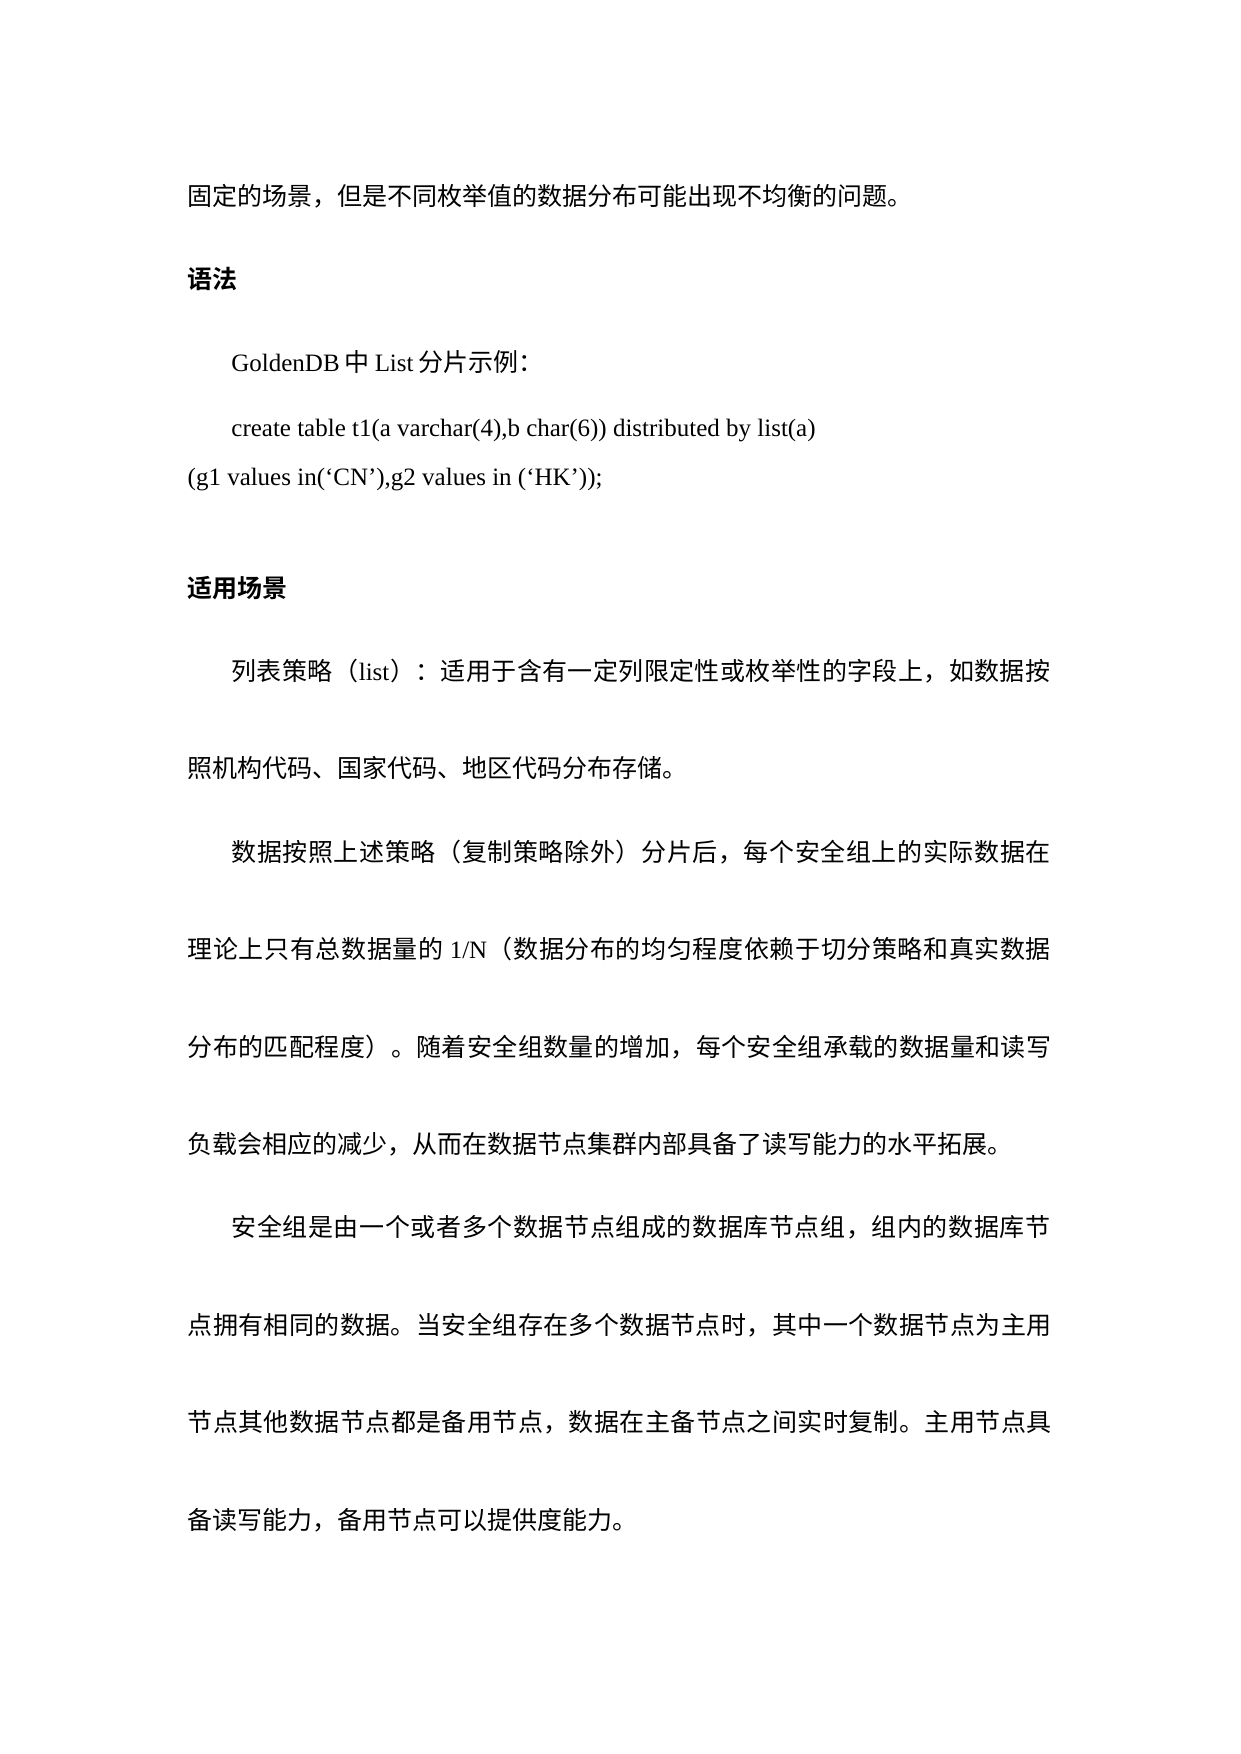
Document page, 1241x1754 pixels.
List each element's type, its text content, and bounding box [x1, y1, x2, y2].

text 数据按照上述策略（复制策略除外）分片后，每个安全组上的实际数据在理论上只有总数据量的1/N（数据分布的均匀程度依赖于切分策略和真实数据分布的匹配程度）。随着安全组数量的增加，每个安全组承载的数据量和读写负载会相应的减少，从而在数据节点集群内部具备了读写能力的水平拓展。 [187, 818, 1053, 1175]
text GoldenDB中List分片示例： [187, 328, 1053, 393]
text 列表策略（list）：适用于含有一定列限定性或枚举性的字段上，如数据按照机构代码、国家代码、地区代码分布存储。 [187, 637, 1053, 799]
text 安全组是由一个或者多个数据节点组成的数据库节点组，组内的数据库节点拥有相同的数据。当安全组存在多个数据节点时，其中一个数据节点为主用节点其他数据节点都是备用节点，数据在主备节点之间实时复制。主用节点具备读写能力，备用节点可以提供度能力。 [187, 1193, 1053, 1551]
subtitle 语法 [187, 245, 1053, 310]
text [187, 162, 1053, 227]
text create table t1(a varchar(4),b char(6)) distributed by list(a) (g1 values in(‘CN’),g2 values in (‘HK’)); [187, 411, 1053, 493]
subtitle 适用场景 [187, 554, 1053, 619]
